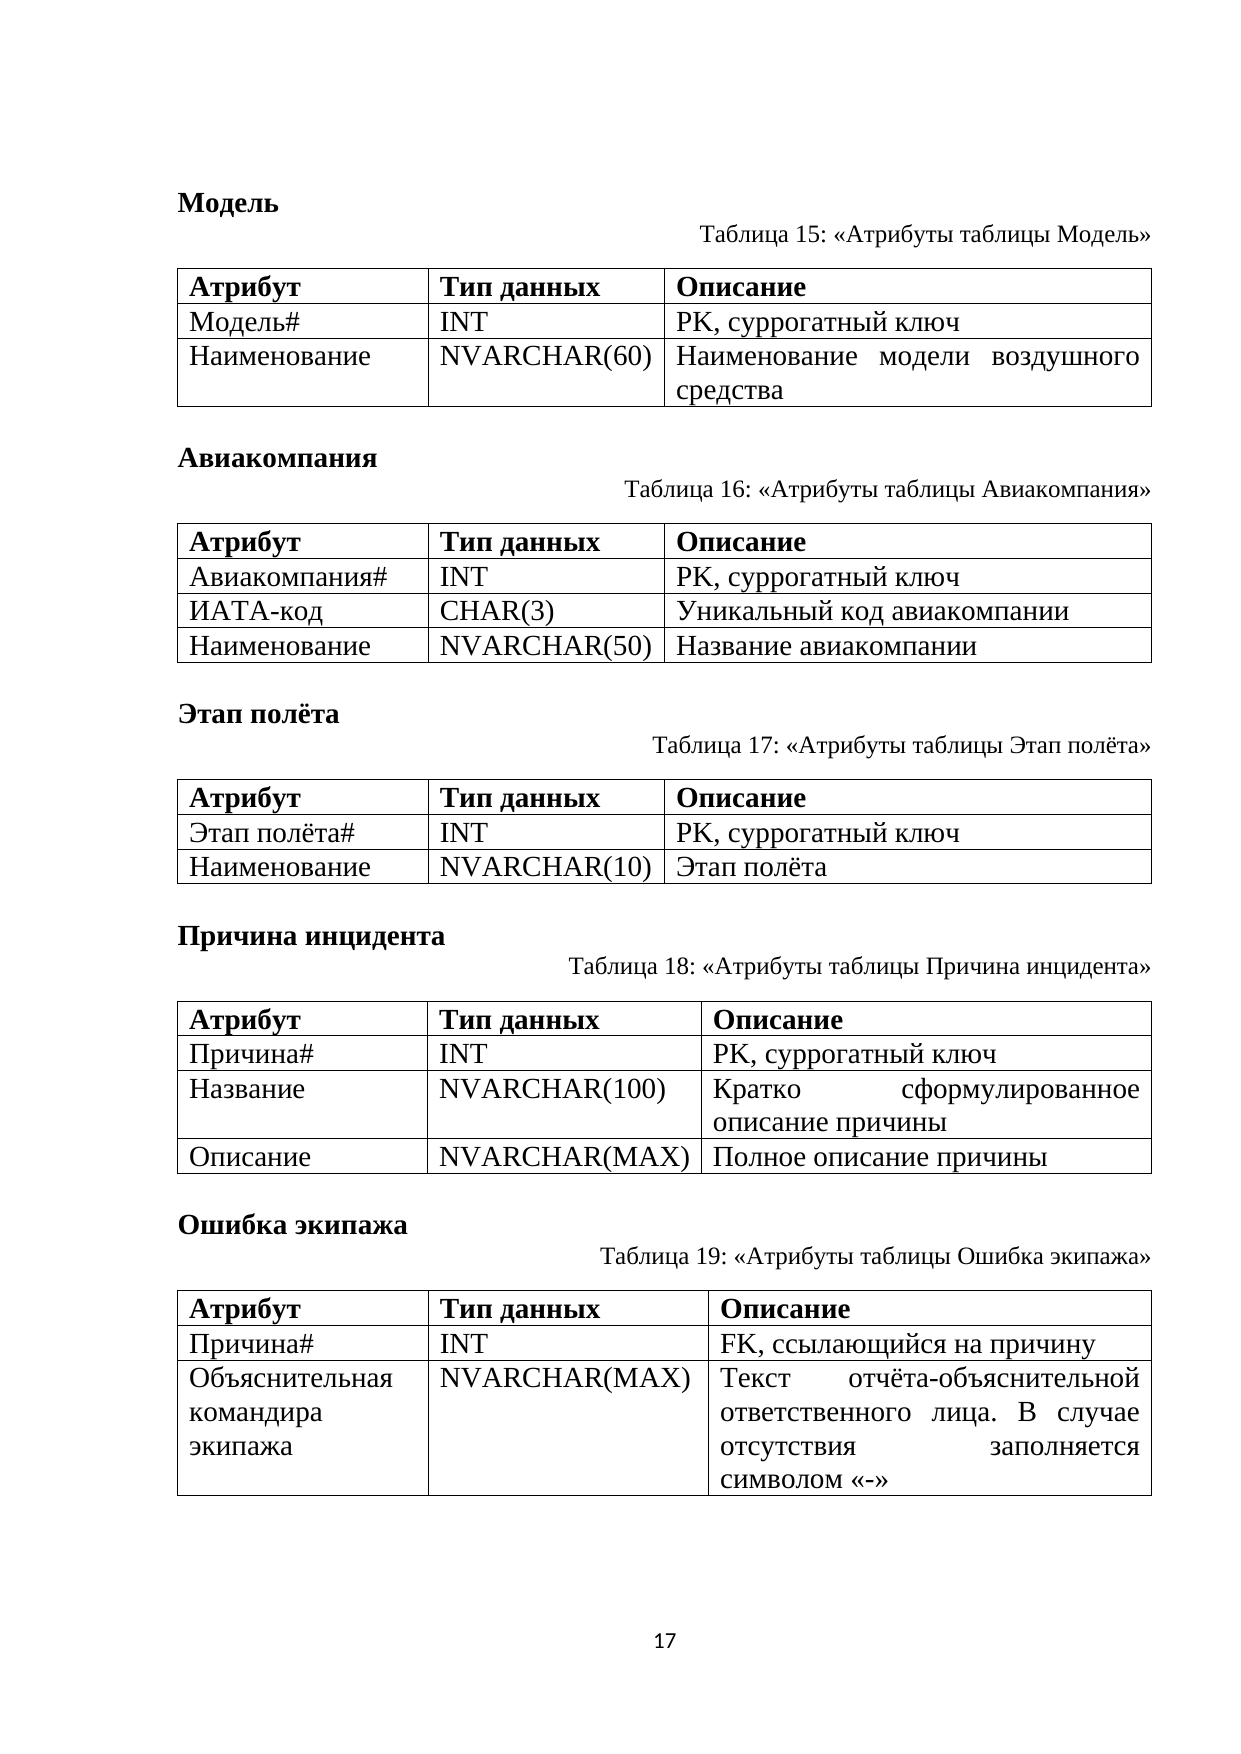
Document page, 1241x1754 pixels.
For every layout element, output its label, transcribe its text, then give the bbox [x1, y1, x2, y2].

table_cell NVARCHAR(MAX) [428, 1139, 701, 1173]
table_cell Наименование [178, 339, 428, 406]
table_header Тип данных [429, 524, 664, 558]
table_header Атрибут [178, 269, 428, 303]
table_cell ИАТА-код [178, 594, 428, 627]
text Этап полёта [177, 696, 1152, 730]
text Авиакомпания [177, 440, 1152, 474]
table_header Тип данных [429, 780, 664, 814]
table_cell INT [428, 1036, 701, 1070]
table_cell Название [178, 1071, 427, 1138]
table_cell PK, суррогатный ключ [665, 559, 1151, 592]
table_cell CHAR(3) [429, 594, 664, 627]
table_cell PK, суррогатный ключ [665, 304, 1151, 337]
table_cell PK, суррогатный ключ [665, 815, 1151, 848]
table_header Атрибут [178, 780, 428, 814]
table_cell Авиакомпания# [178, 559, 428, 592]
table_header Тип данных [429, 269, 664, 303]
text Модель [177, 185, 1152, 219]
table_cell Причина# [178, 1326, 428, 1359]
text Таблица 16: «Атрибуты таблицы Авиакомпания» [177, 474, 1152, 502]
table_cell Уникальный код авиакомпании [665, 594, 1151, 627]
table_header Описание [665, 524, 1151, 558]
table_cell Наименование [178, 628, 428, 662]
table_header Описание [665, 269, 1151, 303]
text Таблица 19: «Атрибуты таблицы Ошибка экипажа» [177, 1241, 1152, 1269]
table_cell Модель# [178, 304, 428, 337]
table_cell INT [429, 815, 664, 848]
table_cell NVARCHAR(60) [429, 339, 664, 406]
table_cell Описание [178, 1139, 427, 1173]
table_cell Наименование модели воздушного средства [665, 339, 1151, 406]
table_cell NVARCHAR(10) [429, 850, 664, 883]
text Таблица 18: «Атрибуты таблицы Причина инцидента» [177, 951, 1152, 980]
table_cell INT [429, 1326, 708, 1359]
table_cell PK, суррогатный ключ [702, 1036, 1151, 1070]
table_cell Полное описание причины [702, 1139, 1151, 1173]
text Ошибка экипажа [177, 1207, 1152, 1241]
table_cell NVARCHAR(MAX) [429, 1361, 708, 1495]
table_cell INT [429, 304, 664, 337]
table_header Тип данных [428, 1002, 701, 1035]
table_cell Причина# [178, 1036, 427, 1070]
table_cell NVARCHAR(50) [429, 628, 664, 662]
text Таблица 15: «Атрибуты таблицы Модель» [177, 219, 1152, 247]
text Причина инцидента [177, 918, 1152, 951]
table_header Атрибут [178, 1291, 428, 1325]
table_header Описание [709, 1291, 1151, 1325]
text Таблица 17: «Атрибуты таблицы Этап полёта» [177, 730, 1152, 758]
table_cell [709, 1361, 1151, 1495]
table_cell Название авиакомпании [665, 628, 1151, 662]
table_cell Кратко сформулированное описание причины [702, 1071, 1151, 1138]
table_header Описание [702, 1002, 1151, 1035]
table_cell Объяснительная командира экипажа [178, 1361, 428, 1495]
table_header Атрибут [178, 1002, 427, 1035]
table_header Описание [665, 780, 1151, 814]
table_header Тип данных [429, 1291, 708, 1325]
table_cell NVARCHAR(100) [428, 1071, 701, 1138]
table_header Атрибут [178, 524, 428, 558]
table_cell Этап полёта [665, 850, 1151, 883]
table_cell INT [429, 559, 664, 592]
table_cell Этап полёта# [178, 815, 428, 848]
table_cell FK, ссылающийся на причину [709, 1326, 1151, 1359]
table_cell Наименование [178, 850, 428, 883]
